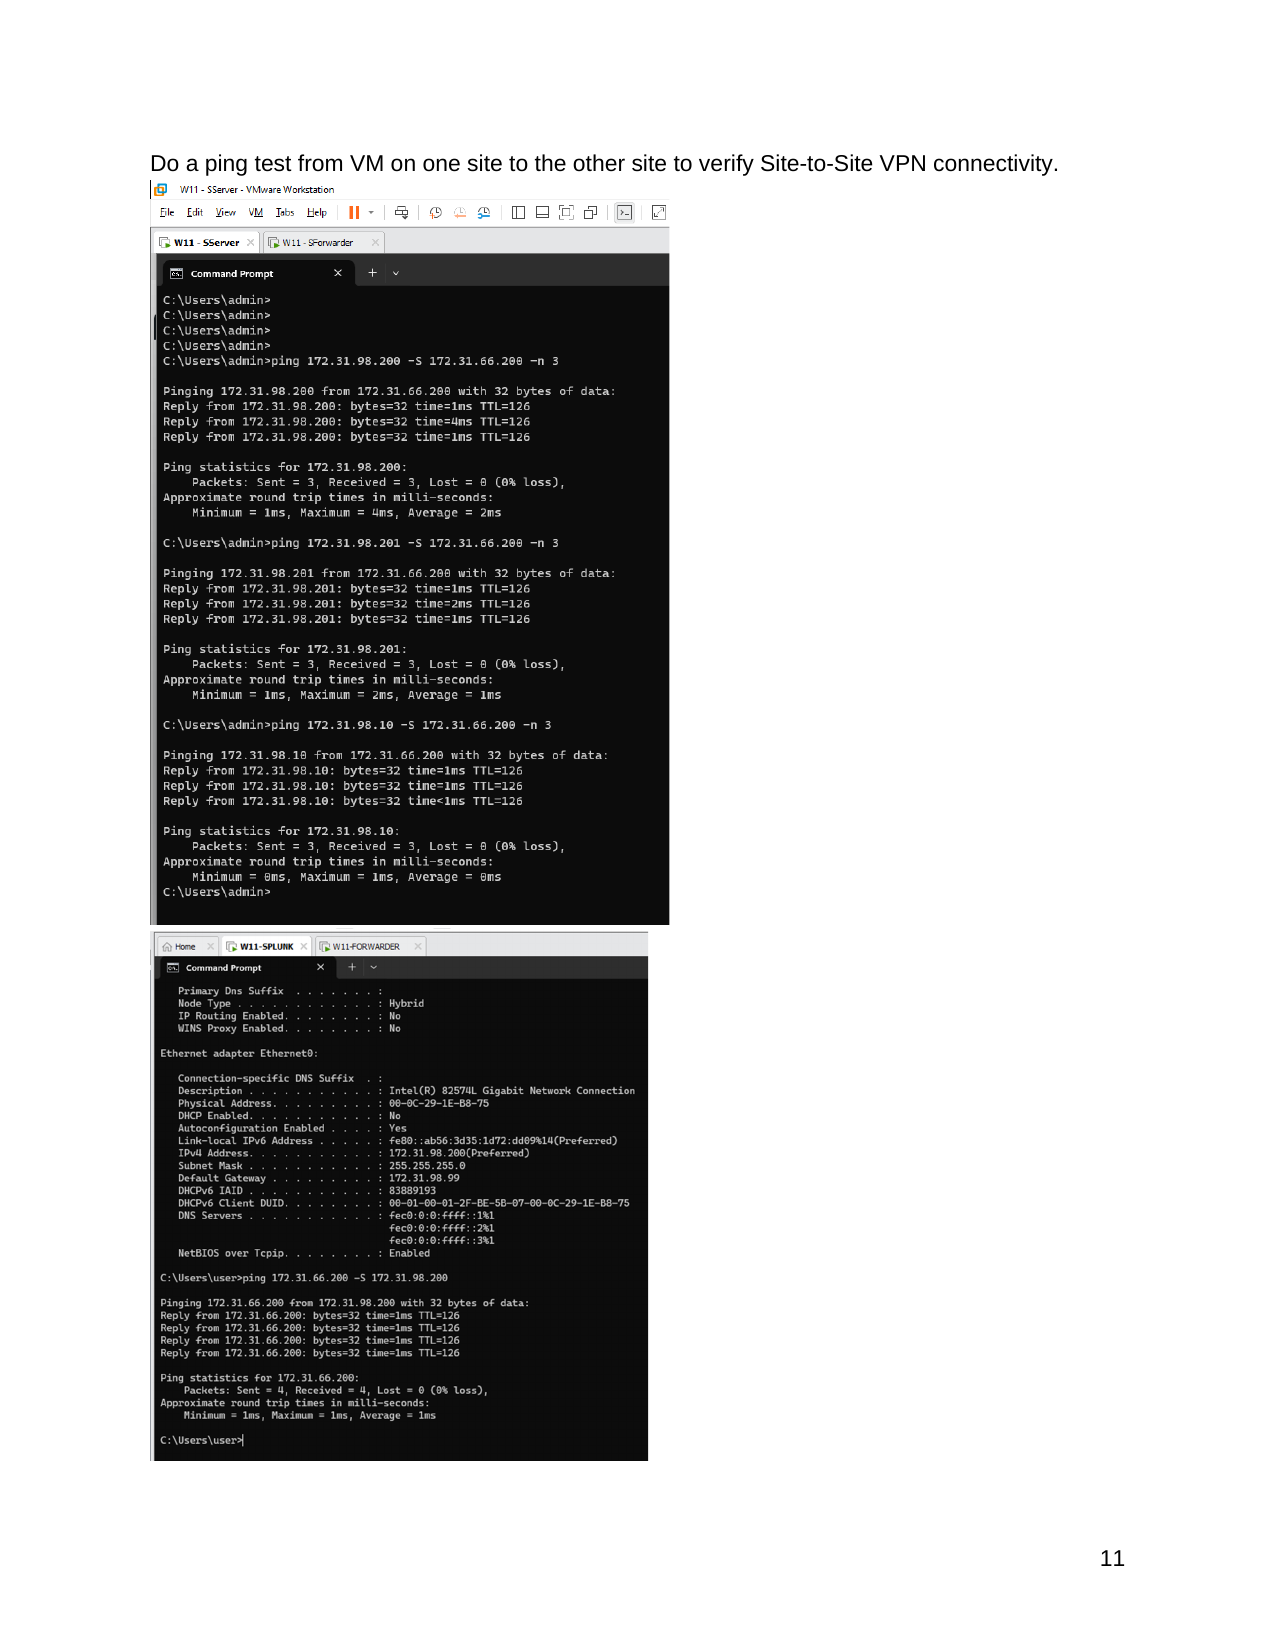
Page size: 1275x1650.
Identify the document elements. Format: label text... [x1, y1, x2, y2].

picture [150, 180, 670, 925]
picture [150, 928, 649, 1461]
